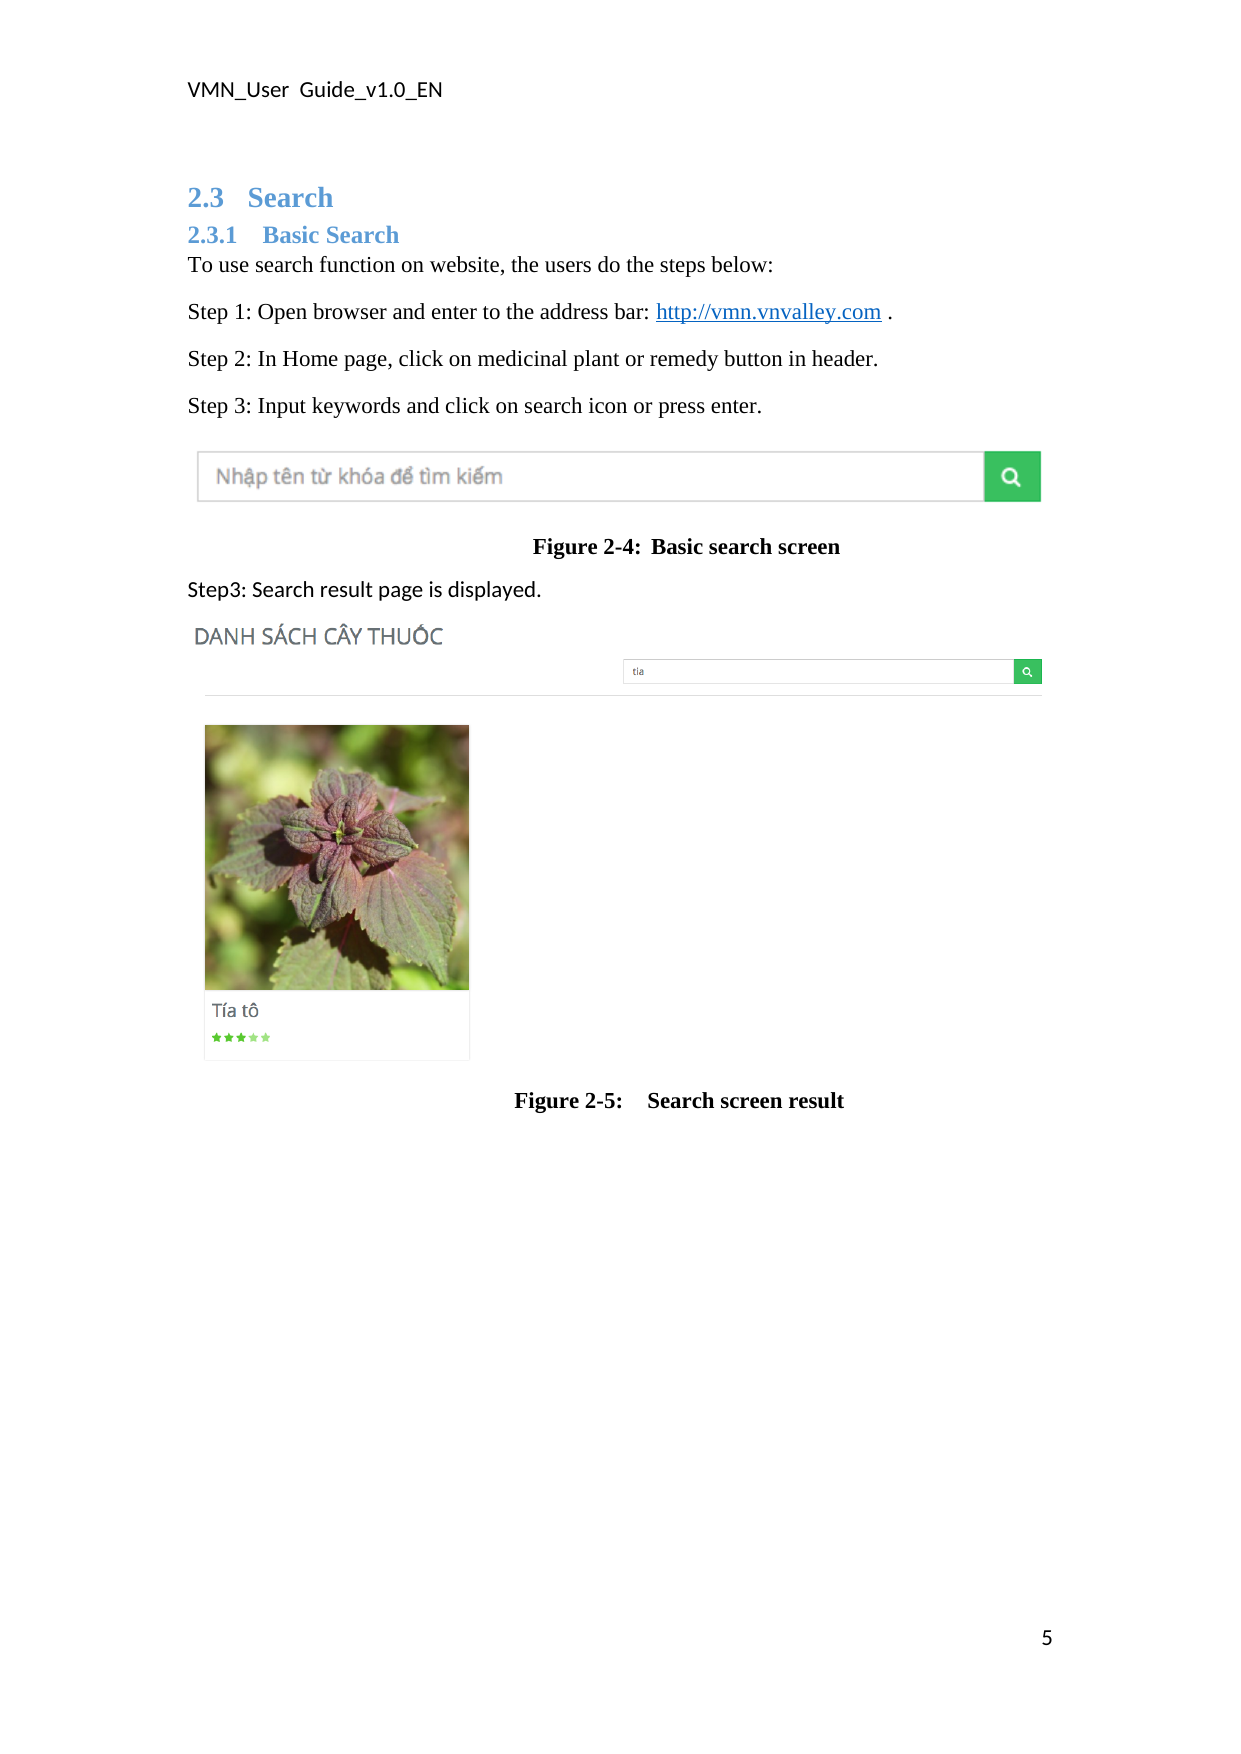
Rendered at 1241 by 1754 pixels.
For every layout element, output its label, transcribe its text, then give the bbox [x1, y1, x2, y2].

text Step3: Search result page is displayed. [187, 575, 1053, 603]
subtitle Search [187, 180, 1053, 213]
text Search screen result [306, 1087, 1053, 1113]
picture [187, 622, 1052, 1069]
text Step 1: Open browser and enter to the address bar: http://vmn.vnvalley.com . [187, 298, 1053, 324]
picture [187, 438, 1053, 514]
text To use search function on website, the users do the steps below: [187, 251, 1053, 278]
subtitle Basic Search [187, 220, 1053, 249]
text Basic search screen [320, 533, 1053, 559]
text Step 2: In Home page, click on medicinal plant or remedy button in header. [187, 345, 1053, 371]
text Step 3: Input keywords and click on search icon or press enter. [187, 392, 1053, 418]
